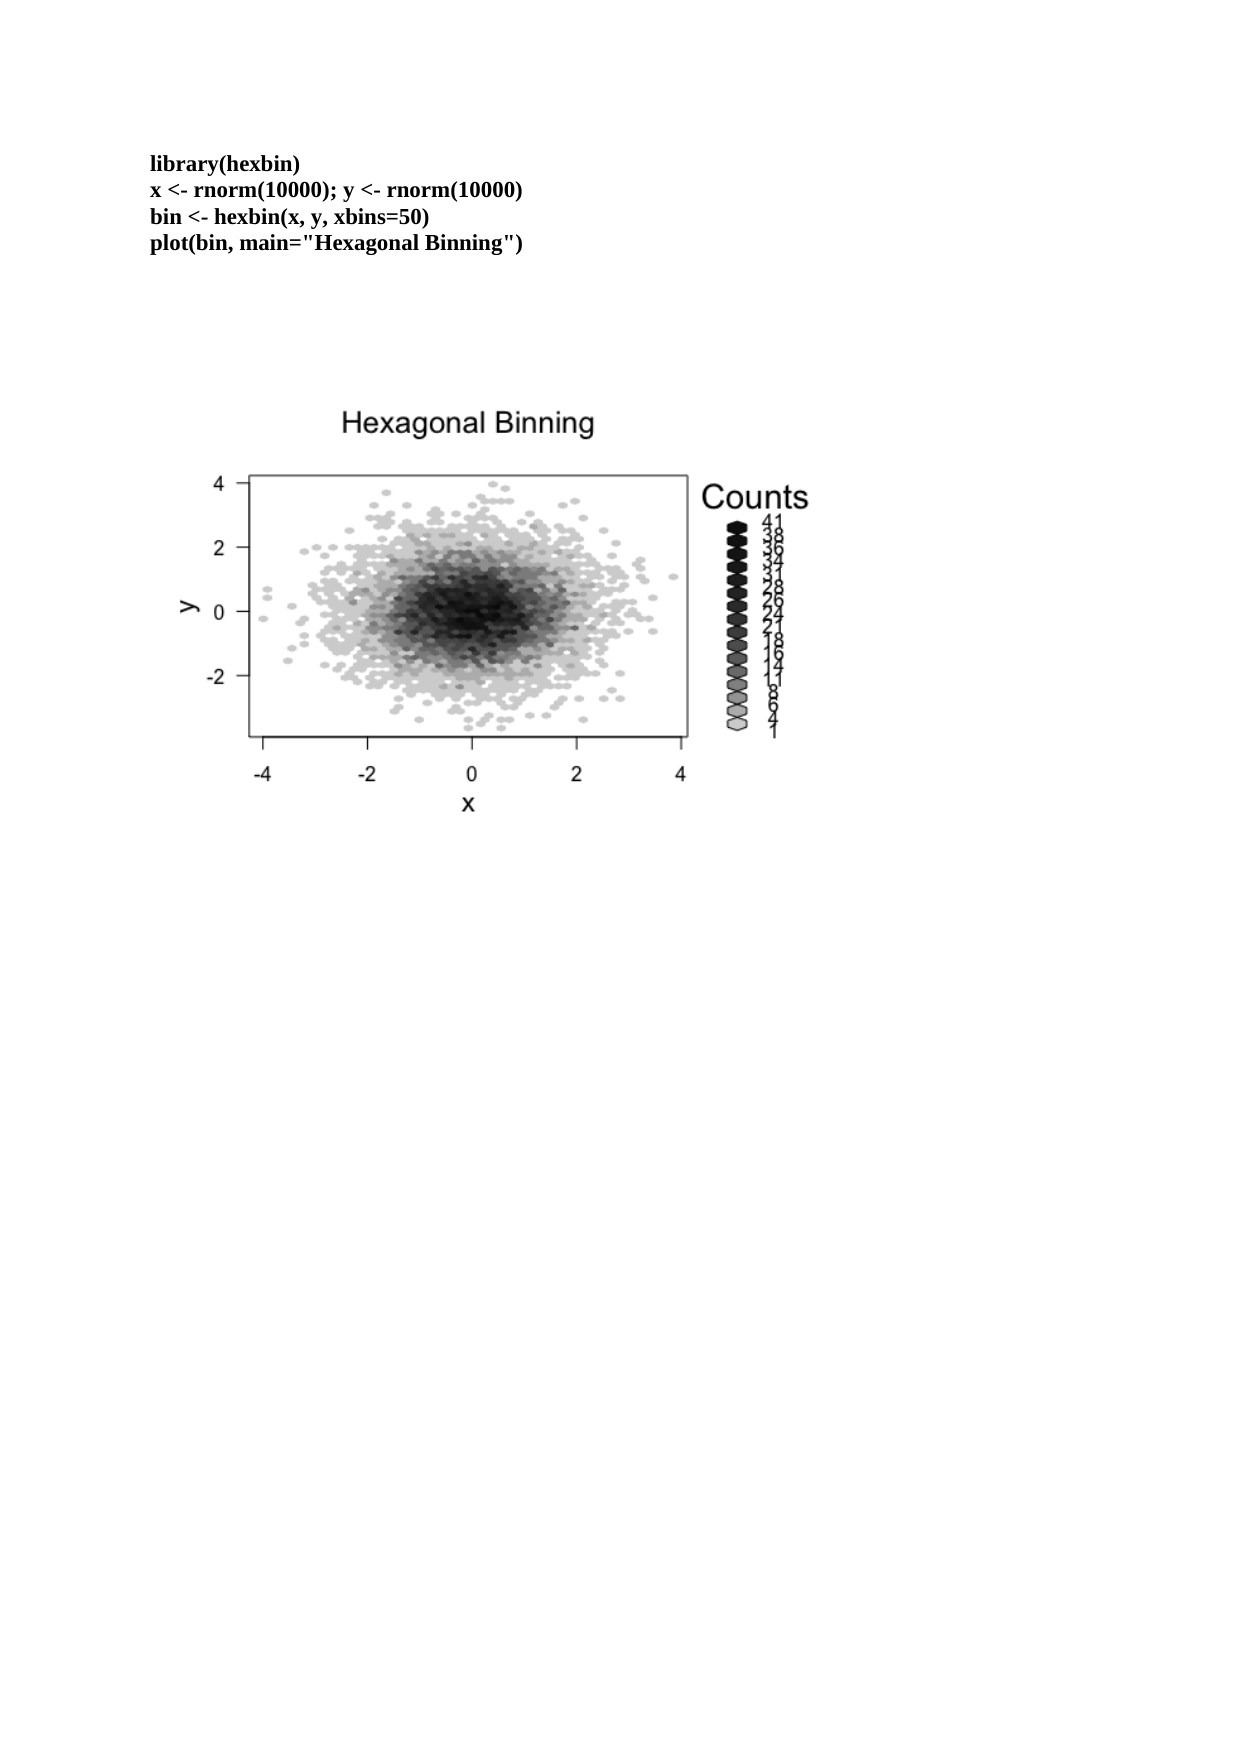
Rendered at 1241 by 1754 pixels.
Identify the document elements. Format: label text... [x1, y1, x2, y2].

text plot(bin, main="Hexagonal Binning") [150, 229, 1090, 255]
text x <- rnorm(10000); y <- rnorm(10000) [150, 176, 1090, 203]
text library(hexbin) [150, 150, 1090, 176]
picture [150, 255, 810, 982]
text bin <- hexbin(x, y, xbins=50) [150, 203, 1090, 229]
